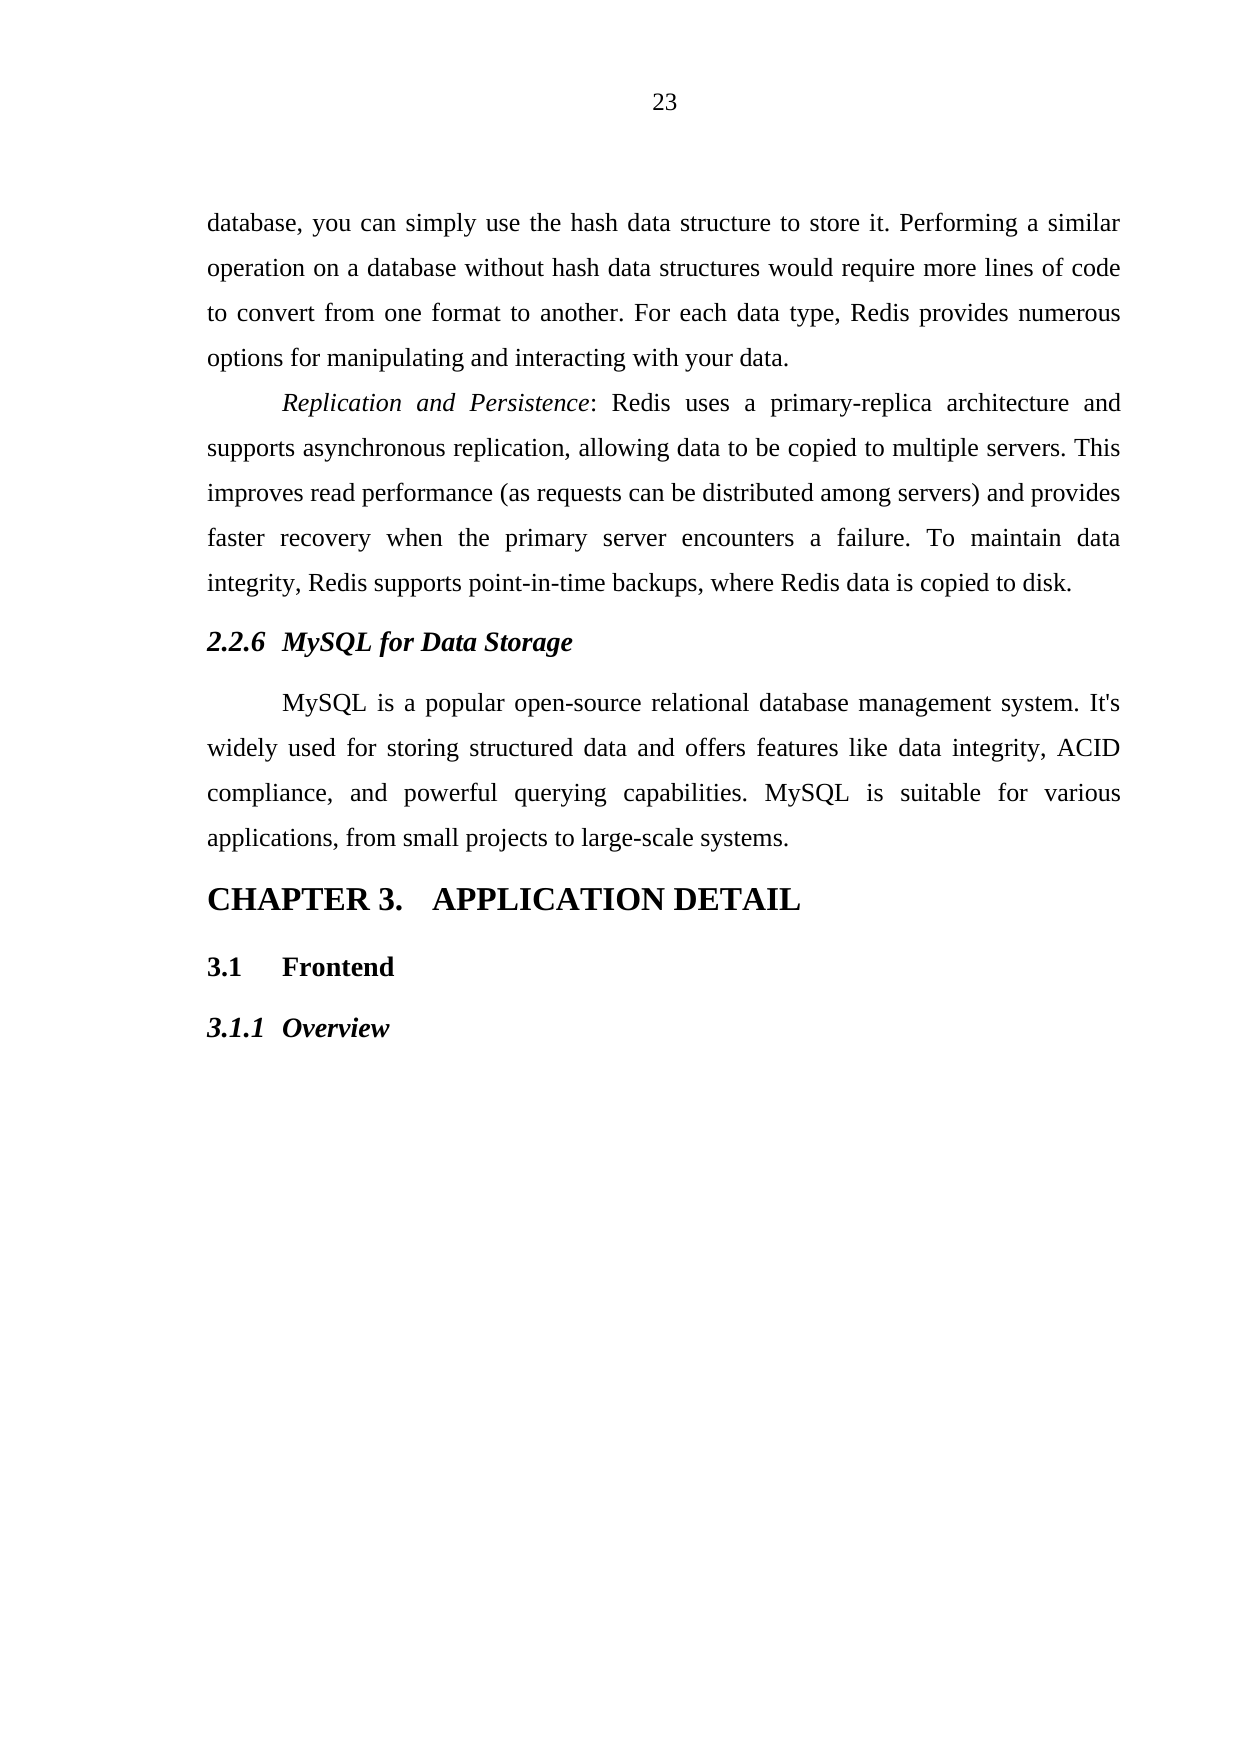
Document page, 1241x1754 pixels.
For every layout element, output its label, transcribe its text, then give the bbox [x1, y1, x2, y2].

subtitle Frontend [207, 949, 1122, 982]
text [207, 207, 1122, 372]
subtitle MySQL for Data Storage [207, 624, 1122, 658]
subtitle Overview [207, 1011, 1122, 1044]
text MySQL is a popular open-source relational database management system. It's widely used for storing structured data and offers features like data integrity, ACID compliance, and powerful querying capabilities. MySQL is suitable for various applications, from small projects to large-scale systems. [207, 687, 1122, 852]
text Replication and Persistence: Redis uses a primary-replica architecture and supports asynchronous replication, allowing data to be copied to multiple servers. This improves read performance (as requests can be distributed among servers) and provides faster recovery when the primary server encounters a failure. To maintain data integrity, Redis supports point-in-time backups, where Redis data is copied to disk. [207, 387, 1122, 597]
subtitle APPLICATION DETAIL [207, 879, 1122, 918]
